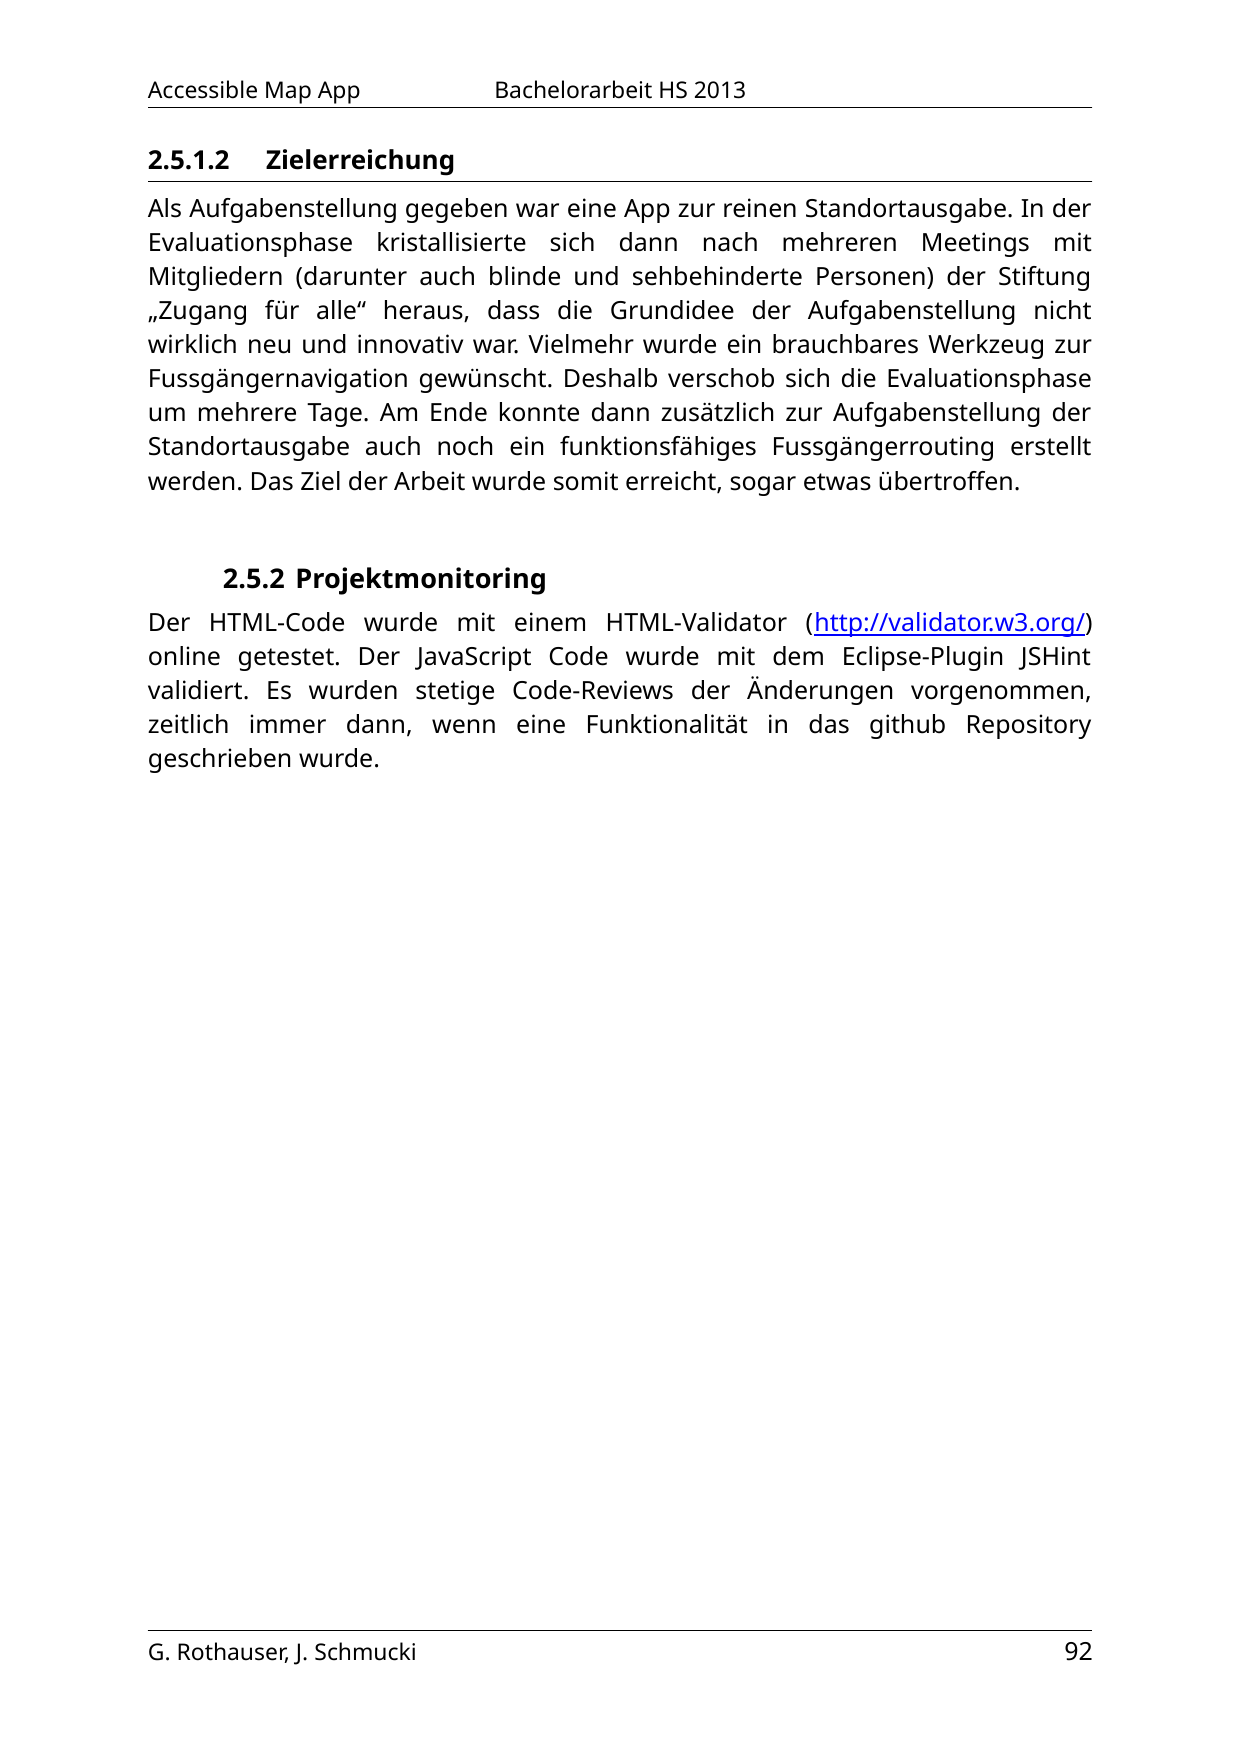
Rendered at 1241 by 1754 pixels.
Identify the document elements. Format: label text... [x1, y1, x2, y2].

subtitle Zielerreichung [148, 142, 1092, 181]
subtitle Projektmonitoring [223, 560, 1092, 597]
text Als Aufgabenstellung gegeben war eine App zur reinen Standortausgabe. In der Evaluationsphase kristallisierte sich dann nach mehreren Meetings mit Mitgliedern (darunter auch blinde und sehbehinderte Personen) der Stiftung „Zugang für alle“ heraus, dass die Grundidee der Aufgabenstellung nicht wirklich neu und innovativ war. Vielmehr wurde ein brauchbares Werkzeug zur Fussgängernavigation gewünscht. Deshalb verschob sich die Evaluationsphase um mehrere Tage. Am Ende konnte dann zusätzlich zur Aufgabenstellung der Standortausgabe auch noch ein funktionsfähiges Fussgängerrouting erstellt werden. Das Ziel der Arbeit wurde somit erreicht, sogar etwas übertroffen. [148, 191, 1092, 497]
text Der HTML-Code wurde mit einem HTML-Validator (http://validator.w3.org/) online getestet. Der JavaScript Code wurde mit dem Eclipse-Plugin JSHint validiert. Es wurden stetige Code-Reviews der Änderungen vorgenommen, zeitlich immer dann, wenn eine Funktionalität in das github Repository geschrieben wurde. [148, 605, 1092, 775]
